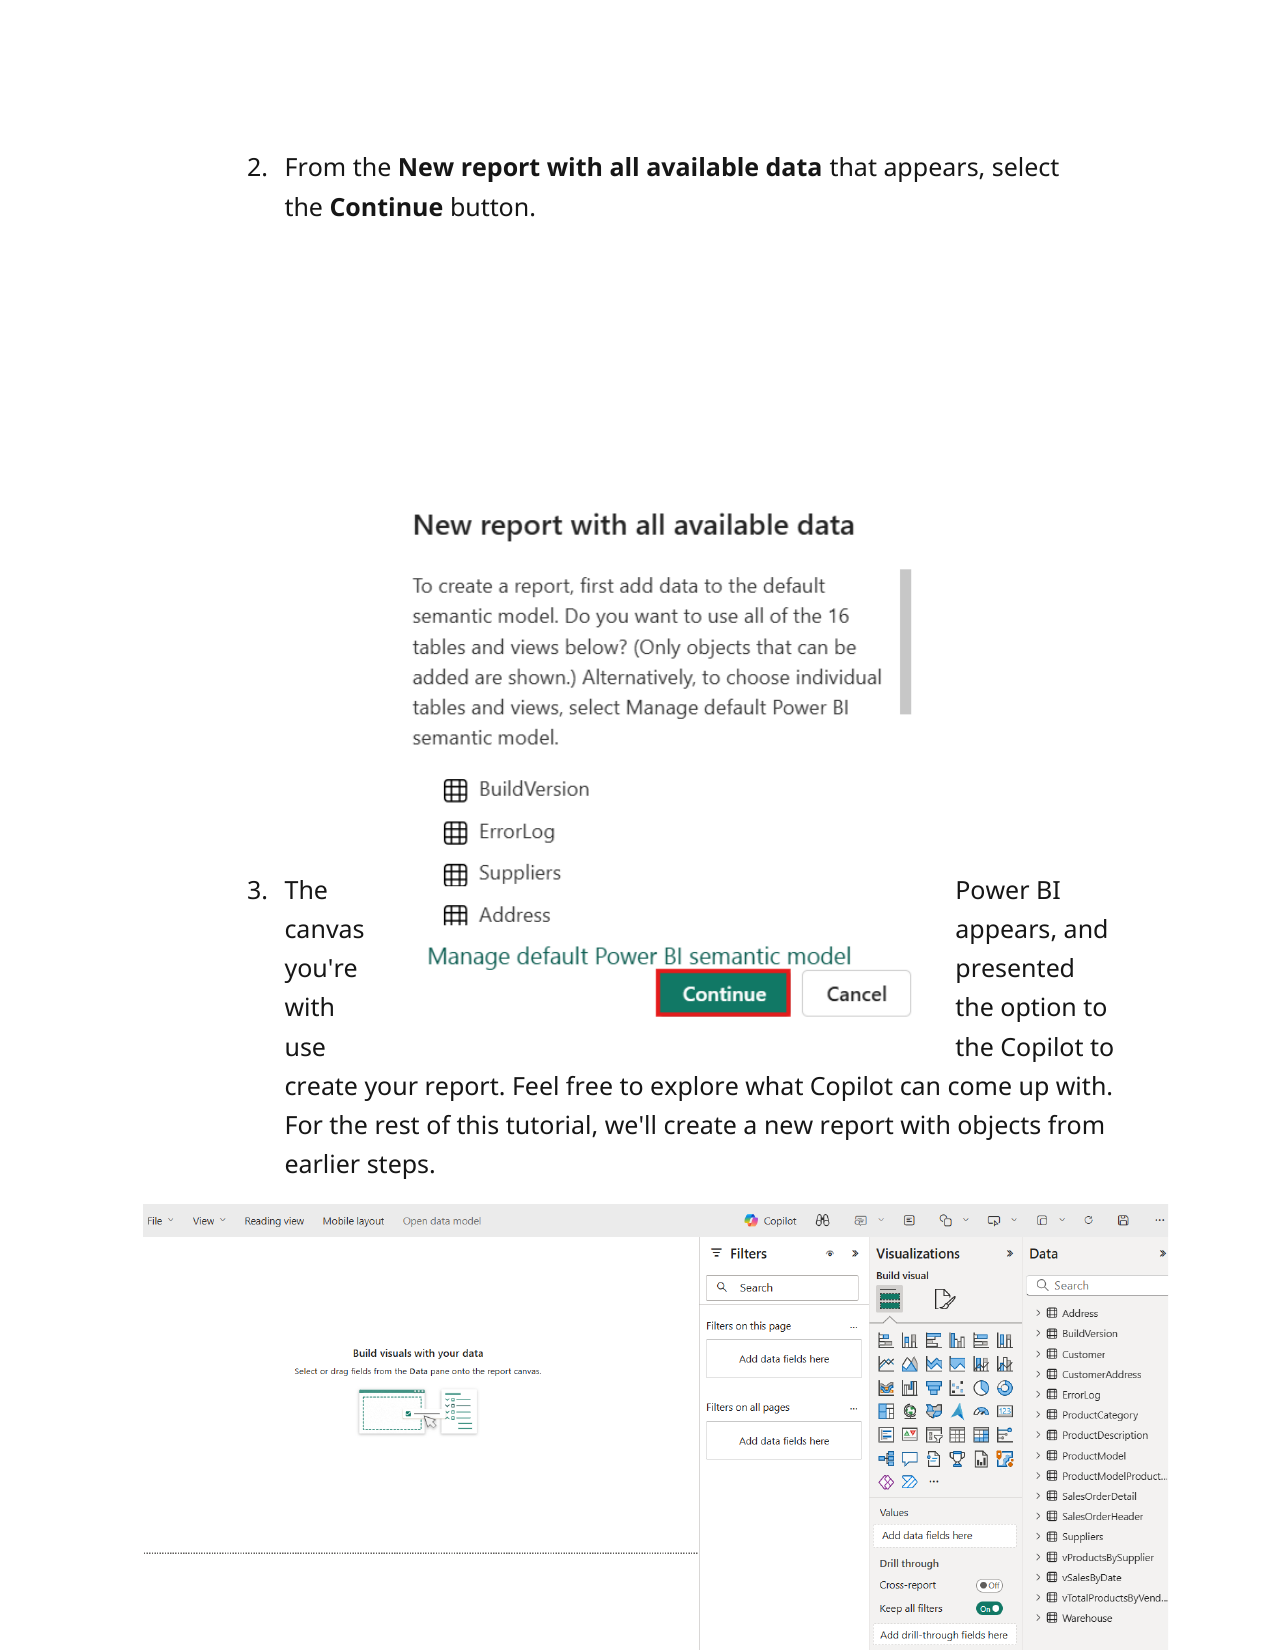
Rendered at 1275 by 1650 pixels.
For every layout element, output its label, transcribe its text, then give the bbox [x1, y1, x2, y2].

picture [386, 489, 937, 1037]
picture [143, 1204, 1168, 1650]
list From the New report with all available data that appears, select the Continue button. [247, 150, 1125, 223]
list The Power BI canvas appears, and you're presented with the option to use the Copilot to create your report. Feel free to explore what Copilot can come up with. For the rest of this tutorial, we'll create a new report with objects from earlier steps. [247, 872, 1125, 1181]
